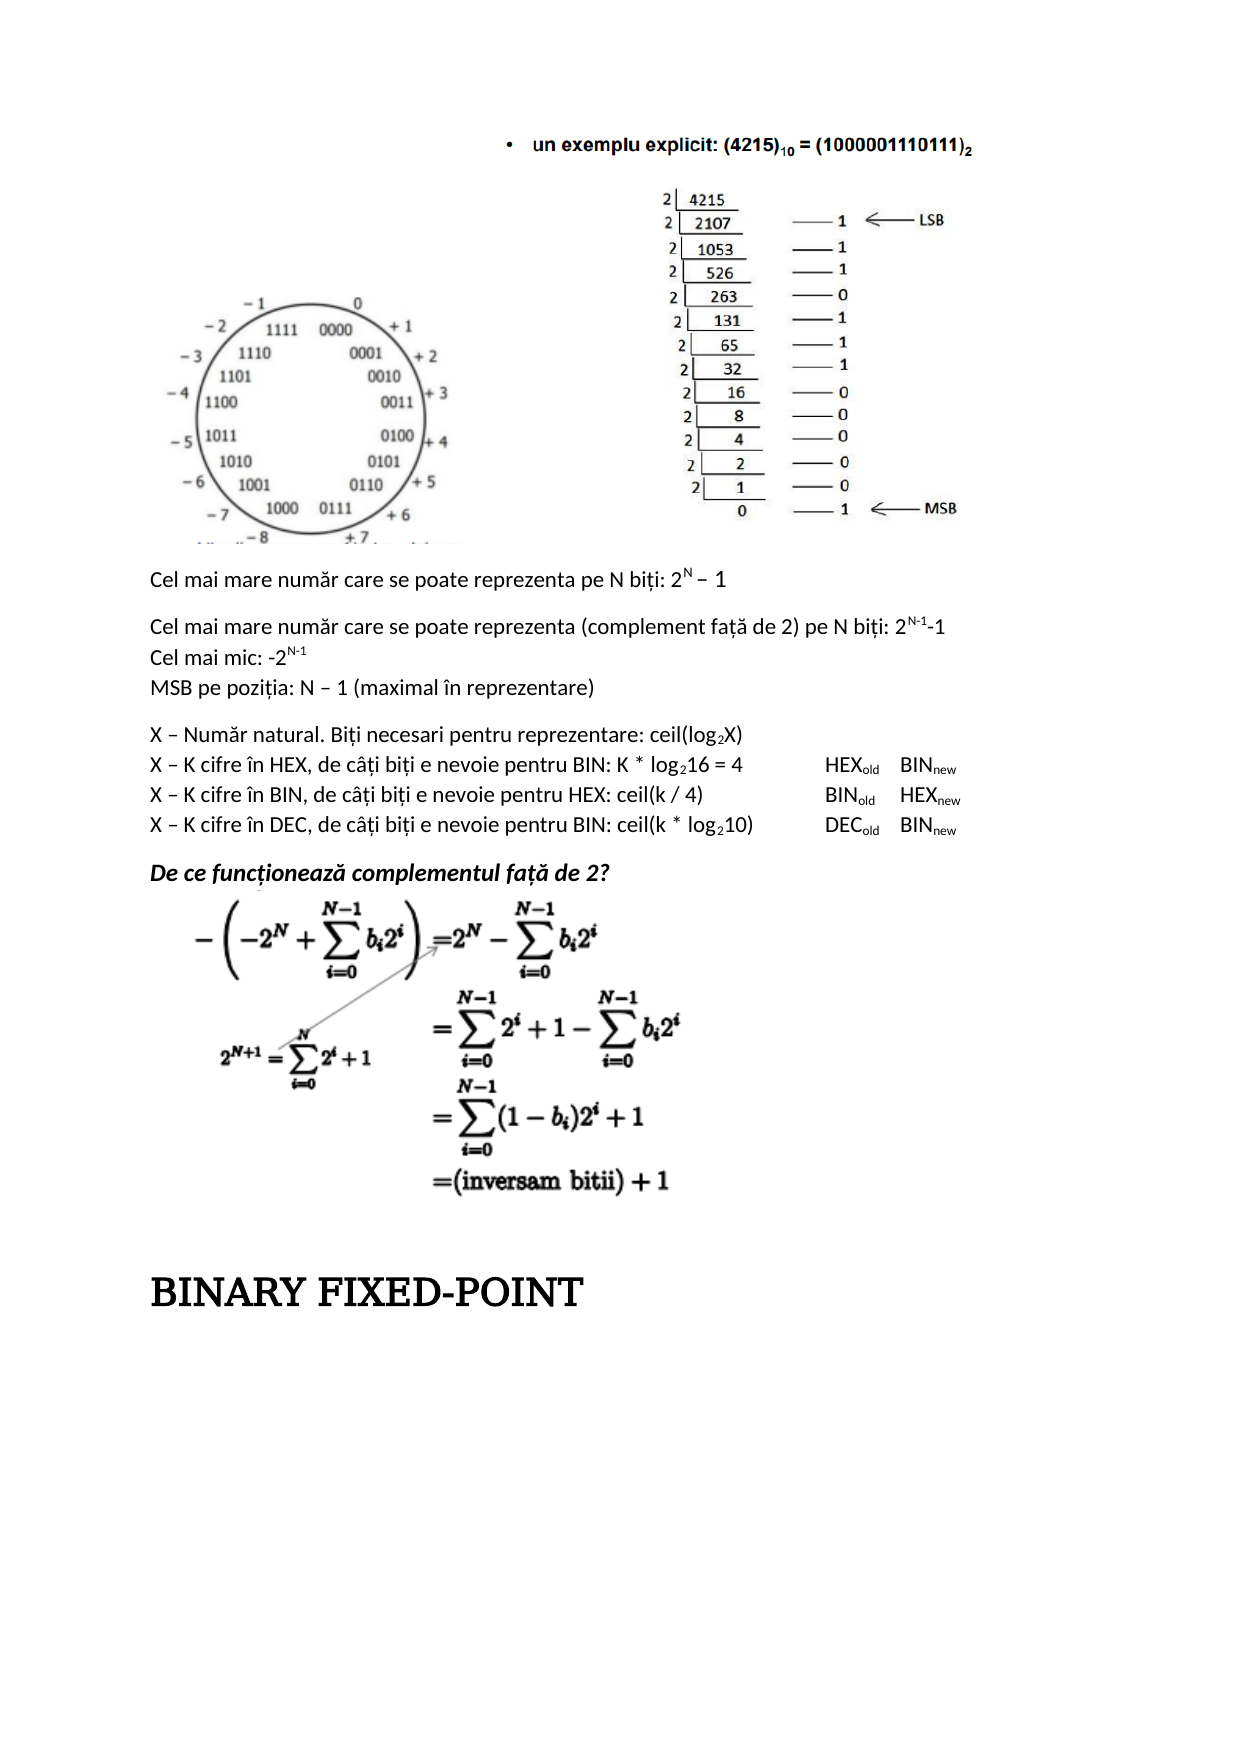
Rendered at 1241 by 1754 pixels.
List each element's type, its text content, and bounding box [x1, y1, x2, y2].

text X – Număr natural. Biți necesari pentru reprezentare: ceil(log2X) X – K cifre în HEX, de câți biți e nevoie pentru BIN: K * log216 = 4 HEXold BINnew X – K cifre în BIN, de câți biți e nevoie pentru HEX: ceil(k / 4) BINold HEXnew X – K cifre în DEC, de câți biți e nevoie pentru BIN: ceil(k * log210) DECold BINnew [150, 720, 1090, 838]
picture [150, 297, 463, 544]
text Cel mai mare număr care se poate reprezenta (complement față de 2) pe N biți: 2N-1-1 Cel mai mic: -2N-1 MSB pe poziția: N – 1 (maximal în reprezentare) [150, 612, 1090, 701]
text Cel mai mare număr care se poate reprezenta pe N biți: 2N – 1 [150, 563, 1090, 593]
picture [150, 890, 729, 1203]
text BINARY FIXED-POINT [150, 1268, 1090, 1313]
picture [483, 118, 1024, 544]
